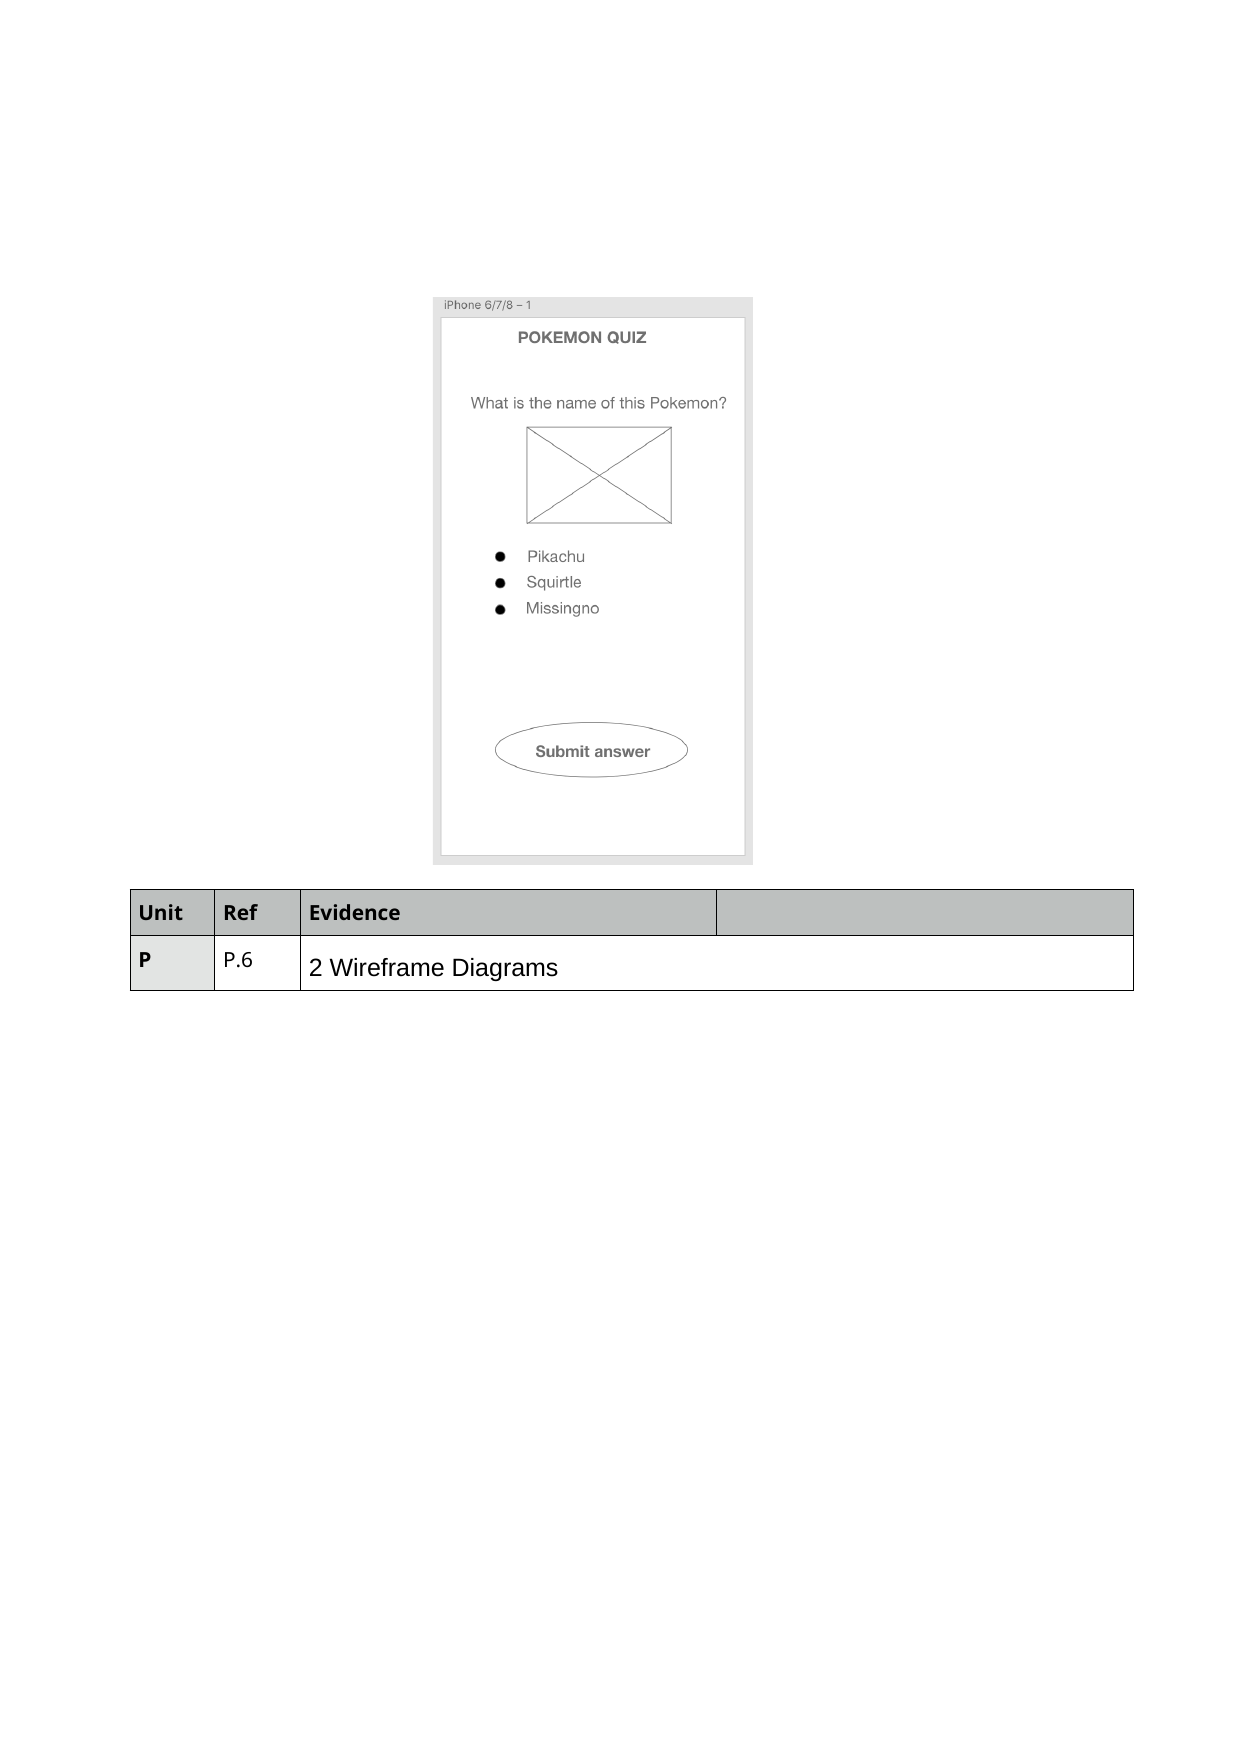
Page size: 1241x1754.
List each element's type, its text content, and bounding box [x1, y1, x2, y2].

table_header Evidence [301, 890, 716, 935]
table_header Unit [131, 890, 214, 935]
table_cell 2 Wireframe Diagrams [301, 936, 1133, 990]
table_header [717, 890, 1133, 935]
picture [432, 297, 753, 865]
table_cell P.6 [215, 936, 300, 990]
table_cell P [131, 936, 214, 990]
table_header Ref [215, 890, 300, 935]
